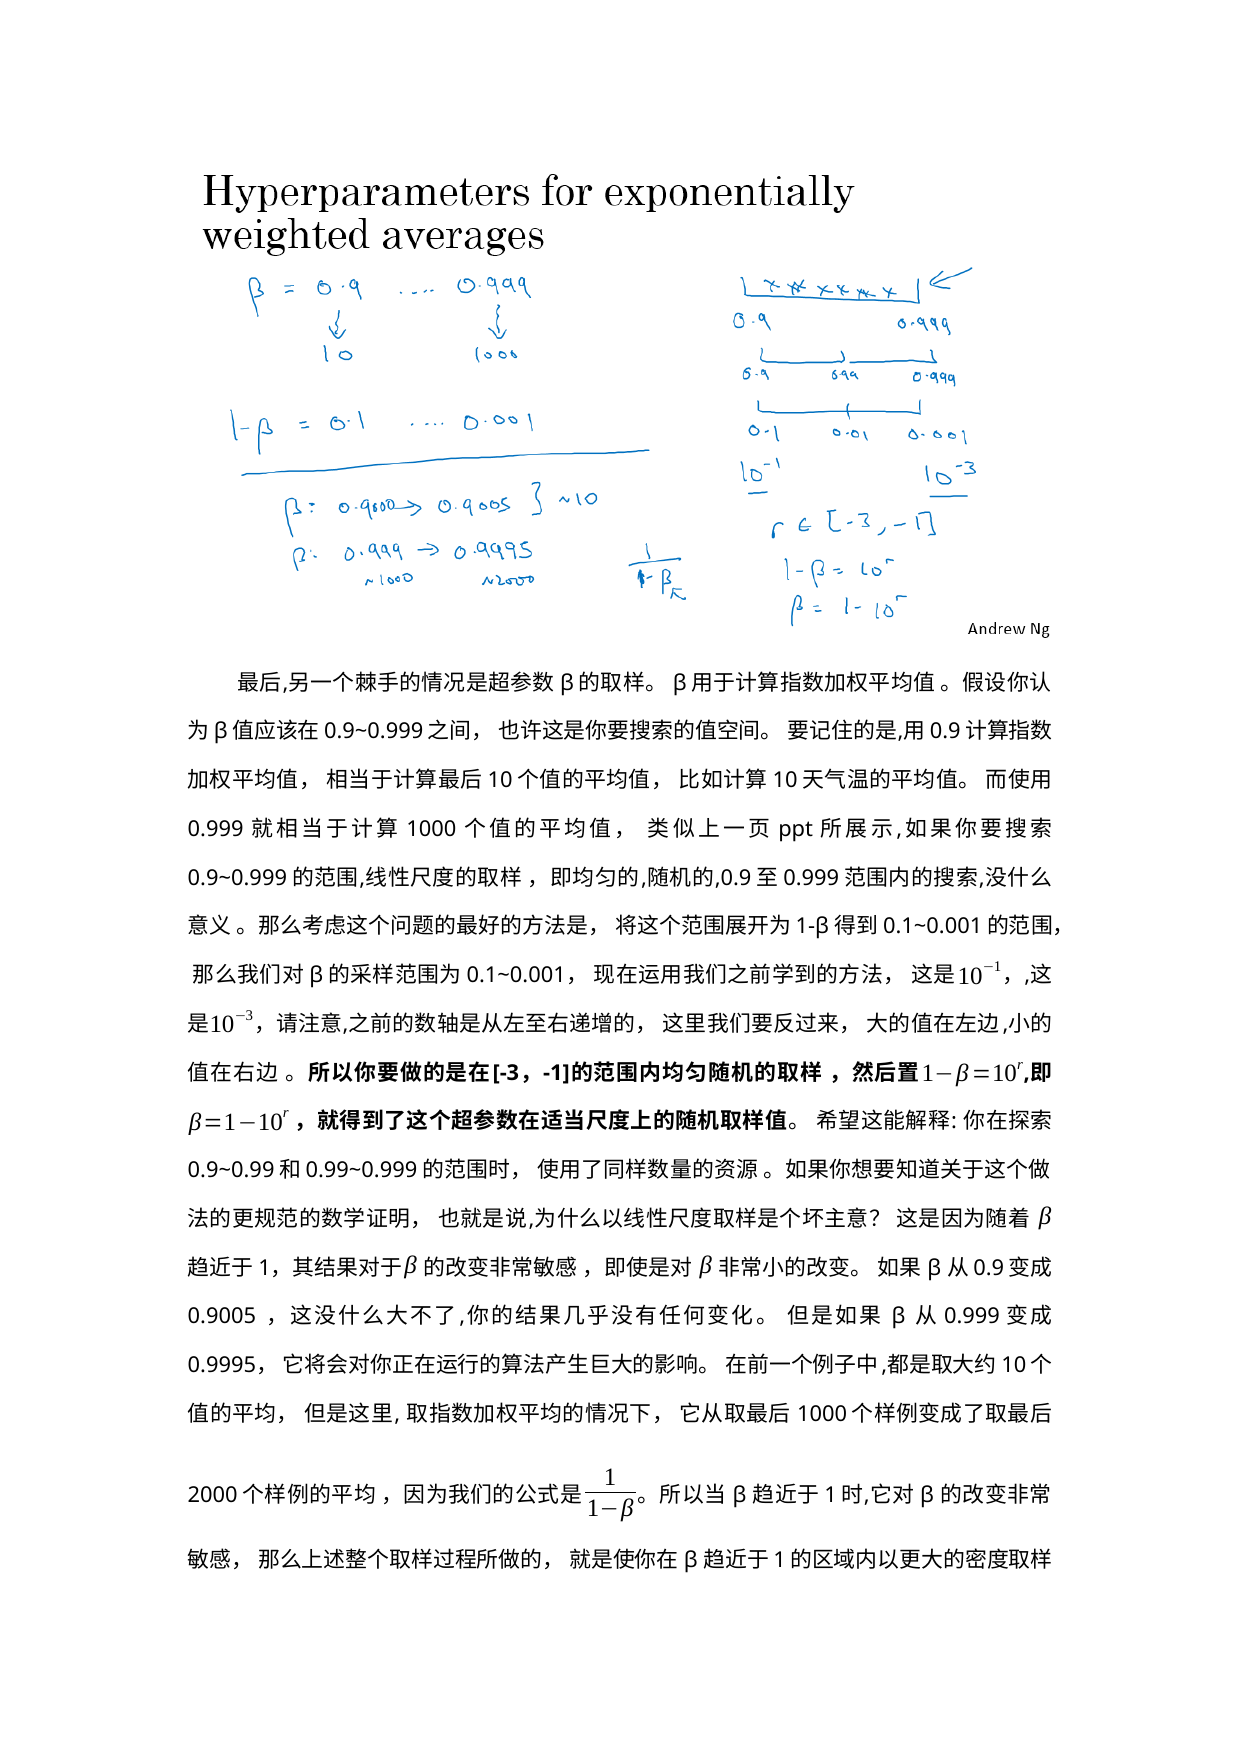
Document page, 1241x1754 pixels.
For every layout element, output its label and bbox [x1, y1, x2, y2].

list [187, 664, 1053, 1574]
picture [187, 162, 1053, 642]
